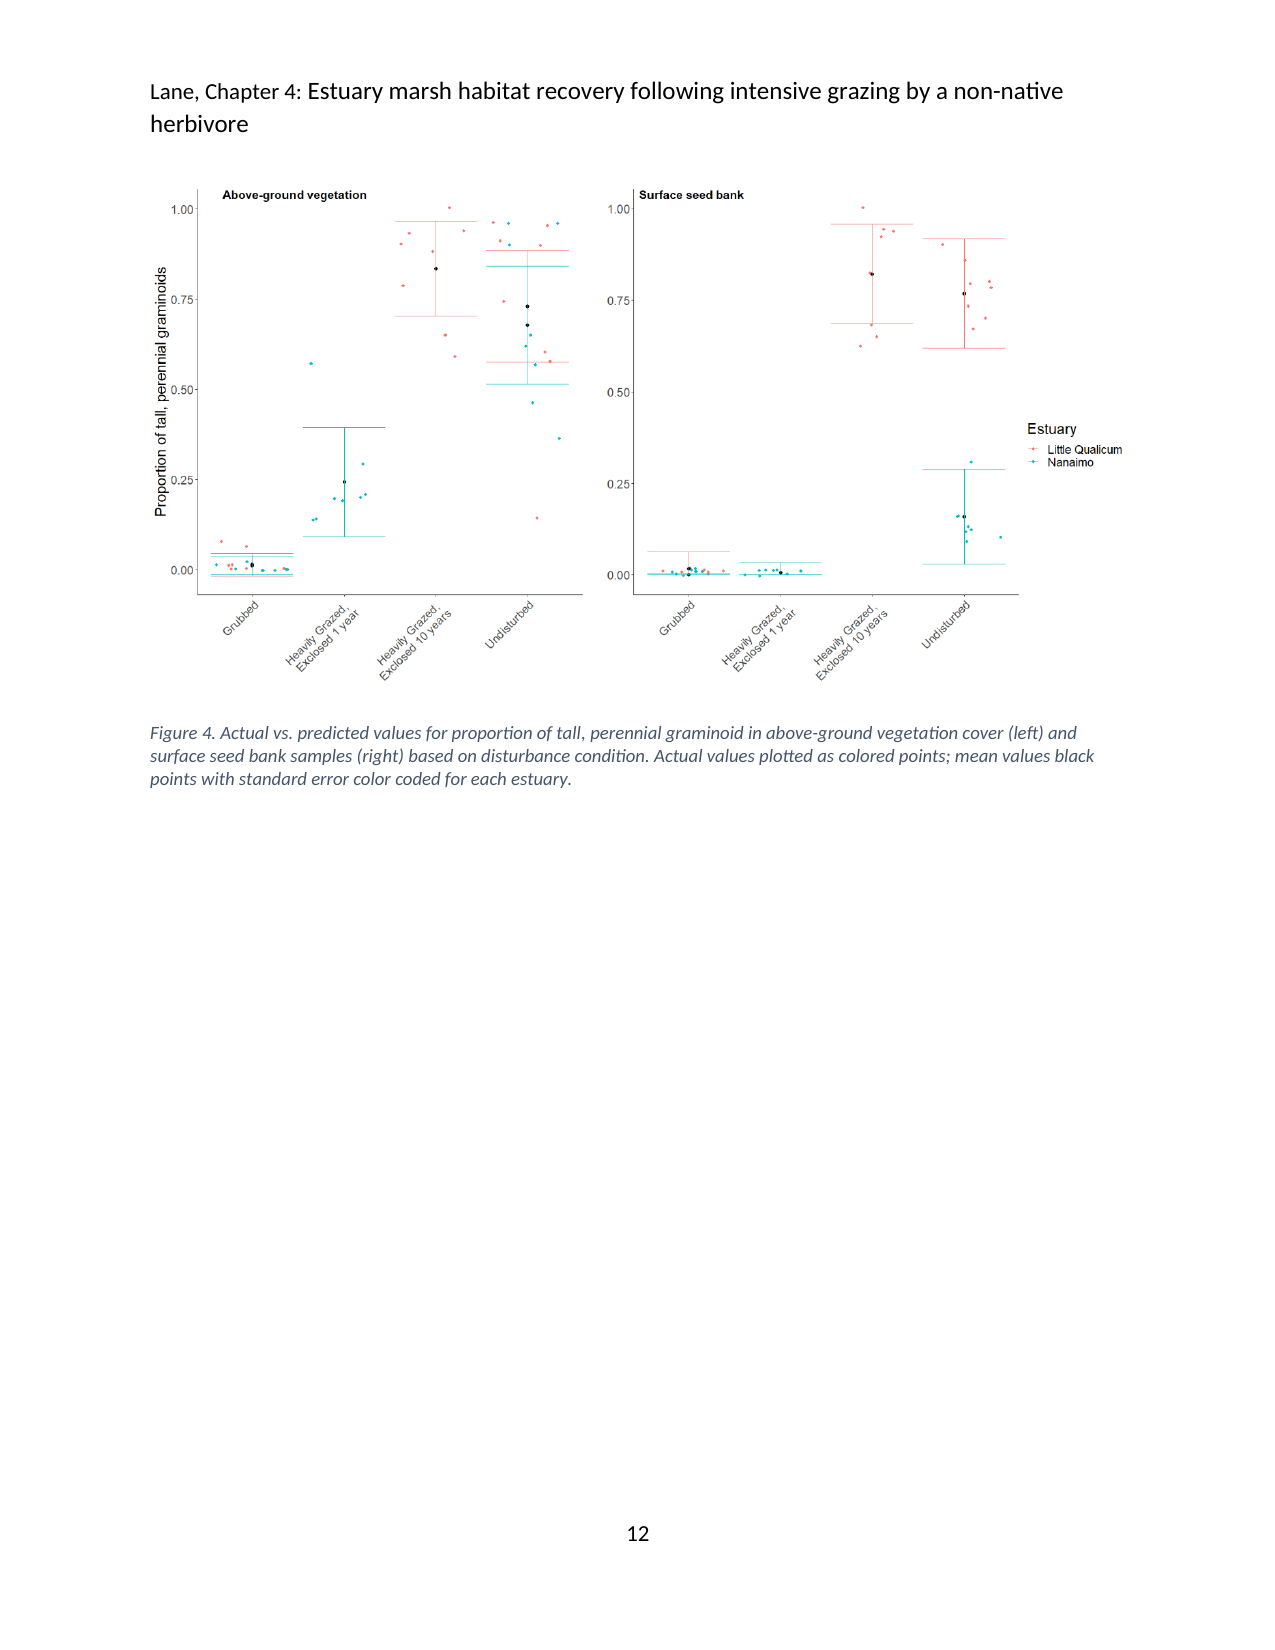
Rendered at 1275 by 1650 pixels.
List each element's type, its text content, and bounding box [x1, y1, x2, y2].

picture [150, 185, 1125, 703]
